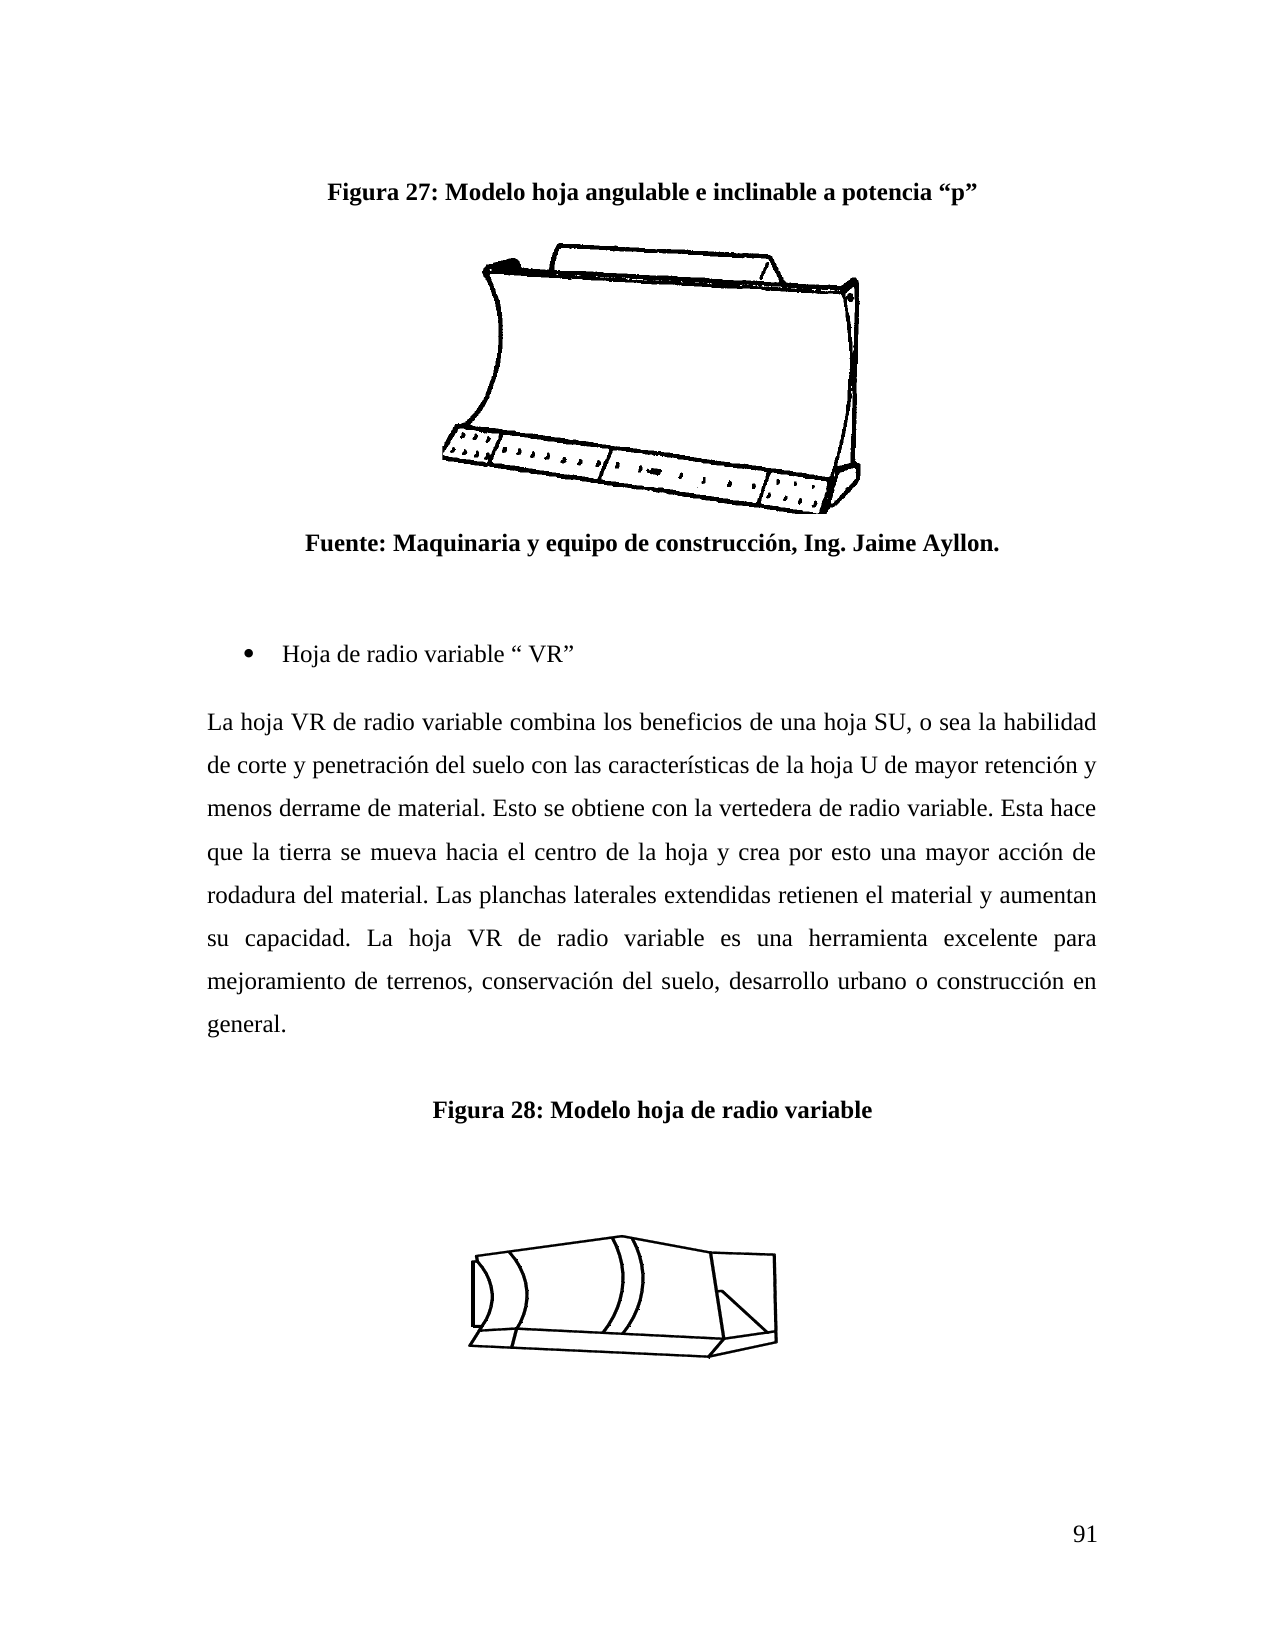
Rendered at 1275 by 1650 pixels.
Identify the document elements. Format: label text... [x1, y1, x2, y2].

picture [442, 243, 863, 514]
list Hoja de radio variable “ VR” [244, 639, 1098, 668]
text Figura 27: Modelo hoja angulable e inclinable a potencia “p” [207, 177, 1098, 206]
text Fuente: Maquinaria y equipo de construcción, Ing. Jaime Ayllon. [207, 528, 1098, 557]
text La hoja VR de radio variable combina los beneficios de una hoja SU, o sea la habilidad de corte y penetración del suelo con las características de la hoja U de mayor retención y menos derrame de material. Esto se obtiene con la vertedera de radio variable. Esta hace que la tierra se mueva hacia el centro de la hoja y crea por esto una mayor acción de rodadura del material. Las planchas laterales extendidas retienen el material y aumentan su capacidad. La hoja VR de radio variable es una herramienta excelente para mejoramiento de terrenos, conservación del suelo, desarrollo urbano o construcción en general. [207, 707, 1098, 1038]
text Figura 28: Modelo hoja de radio variable [207, 1095, 1098, 1124]
